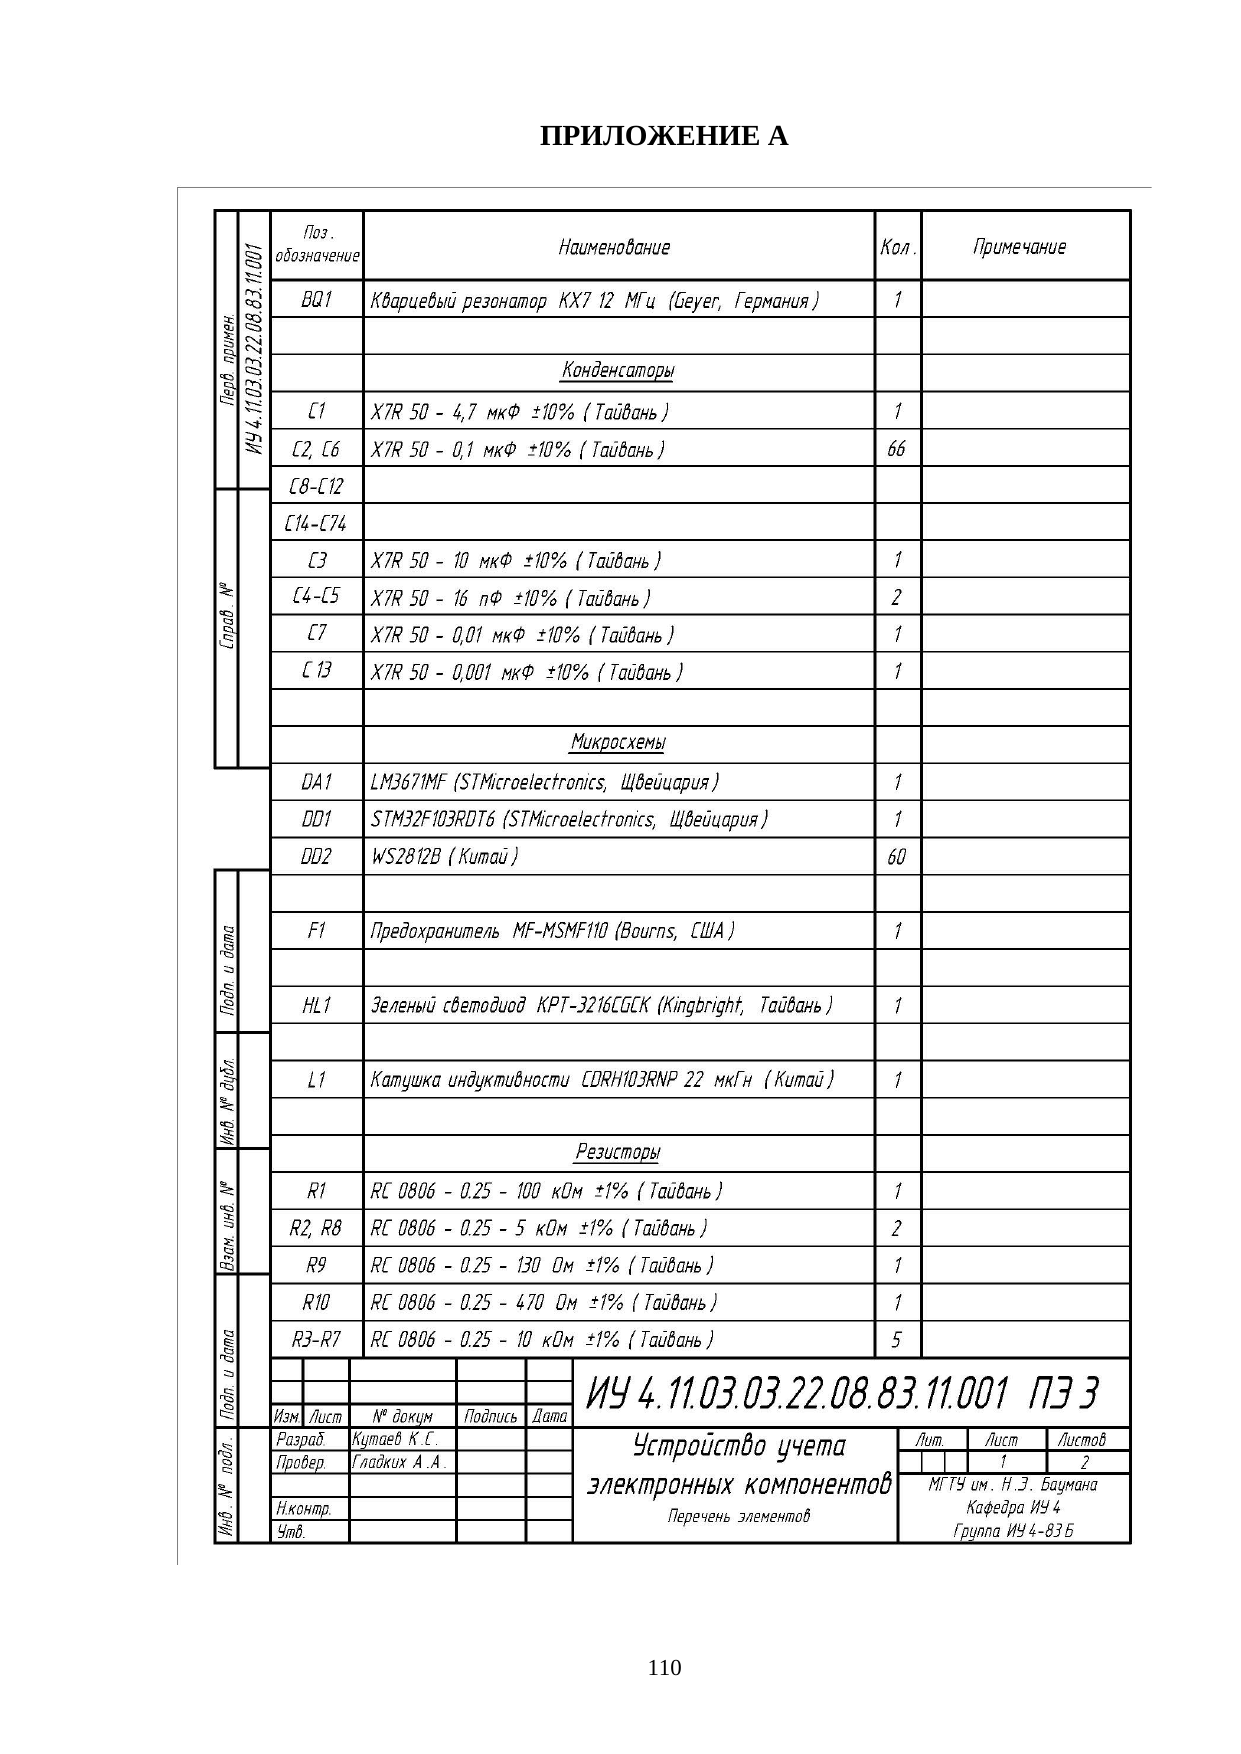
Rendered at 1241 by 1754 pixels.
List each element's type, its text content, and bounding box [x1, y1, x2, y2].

picture [177, 185, 1152, 1565]
text ПРИЛОЖЕНИЕ А [177, 118, 1152, 152]
